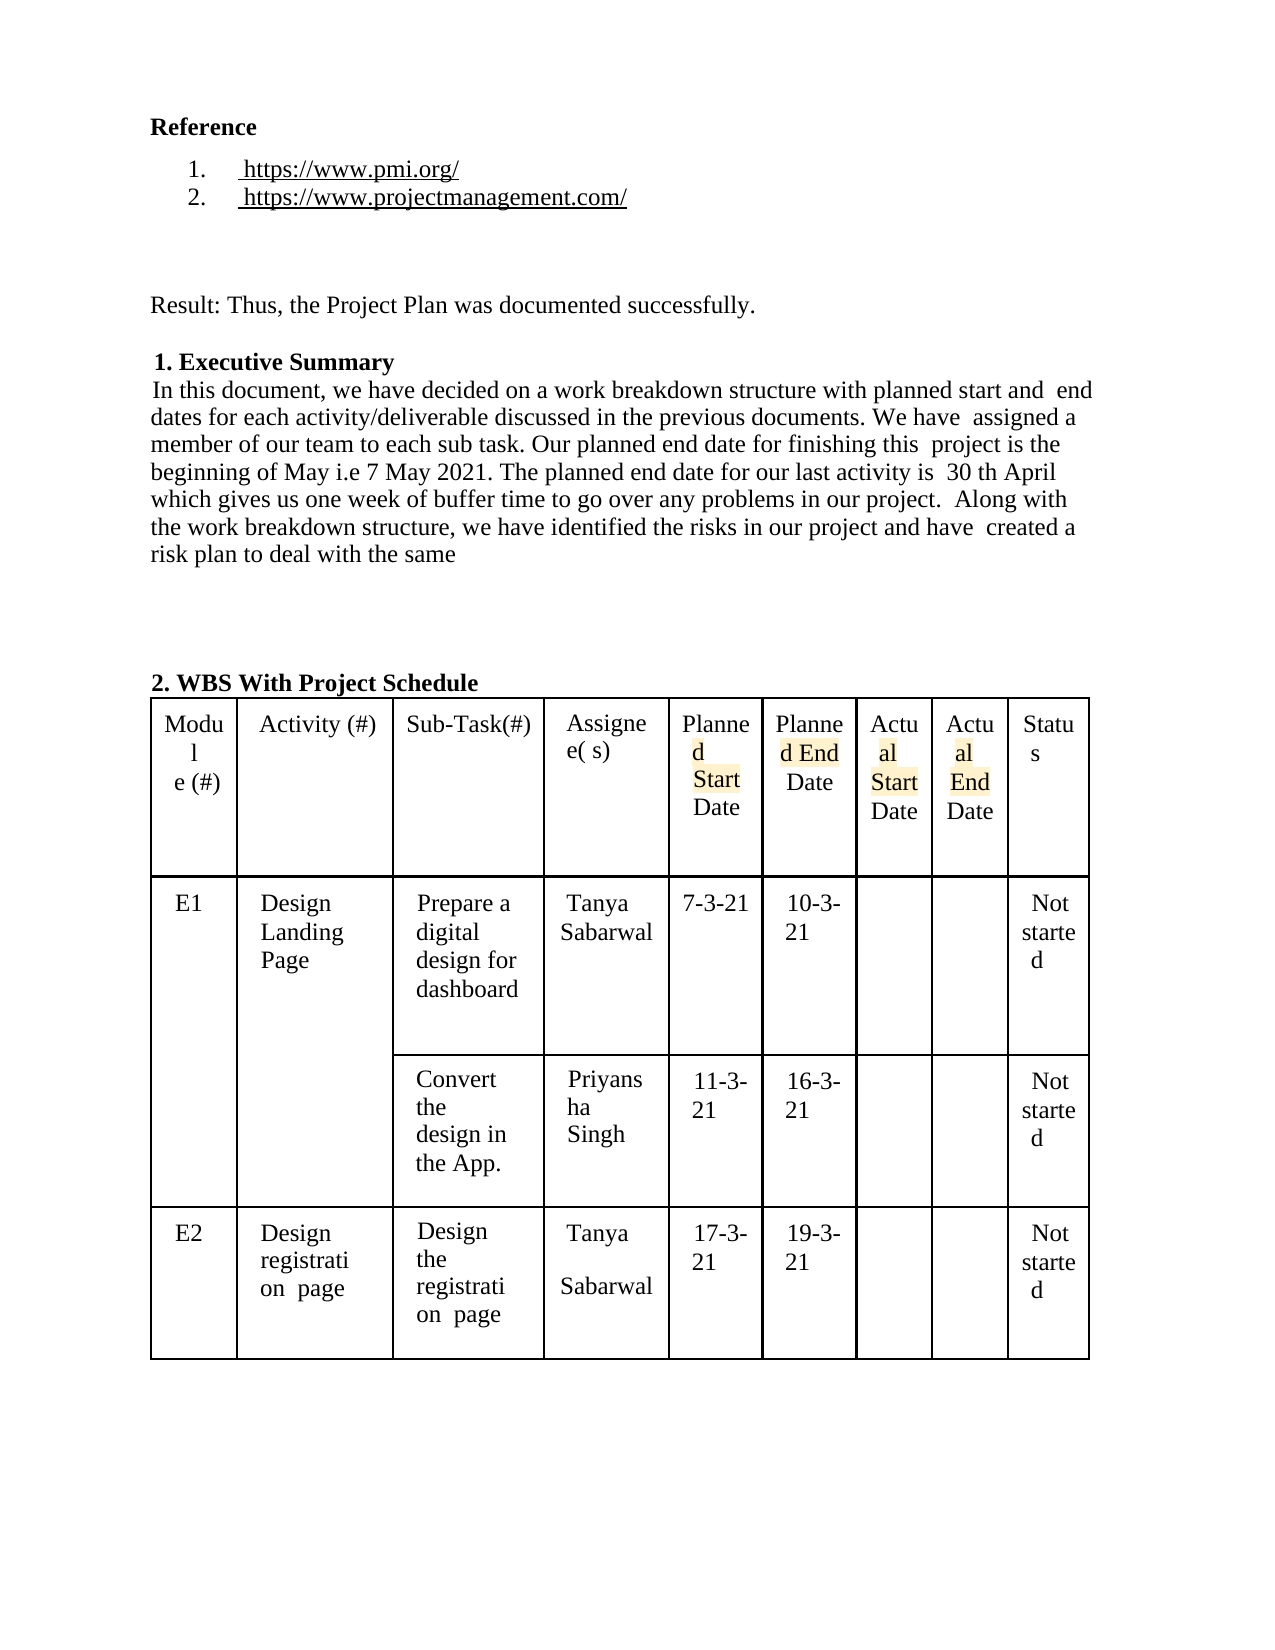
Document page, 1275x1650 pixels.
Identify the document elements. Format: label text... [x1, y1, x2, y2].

table_cell Design the registration page [394, 1208, 543, 1357]
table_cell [238, 1208, 392, 1357]
table_header Activity (#) [238, 699, 392, 875]
table_header Planne d End Date [764, 699, 855, 875]
table_header Actu al Start Date [858, 699, 931, 875]
table_cell 7-3-21 [670, 878, 761, 1053]
table_cell Tanya Sabarwal [545, 878, 668, 1053]
text Result: Thus, the Project Plan was documented successfully. [150, 290, 1125, 319]
table_cell Not starte d [1009, 1208, 1088, 1357]
table_cell 19-3- 21 [764, 1208, 855, 1357]
table_cell Tanya Sabarwal [545, 1208, 668, 1357]
table_cell E1 [152, 878, 236, 1206]
table_cell [858, 1056, 931, 1206]
table_header Assignee( s) [545, 699, 668, 875]
text 1. Executive Summary [154, 347, 1125, 376]
table_cell Prepare a digital design for dashboard [394, 878, 543, 1053]
table_header Sub-Task(#) [394, 699, 543, 875]
table_header Statu s [1009, 699, 1088, 875]
text 1. https://www.pmi.org/ [187, 154, 1125, 182]
text In this document, we have decided on a work breakdown structure with planned start and end dates for each activity/deliverable discussed in the previous documents. We have assigned a member of our team to each sub task. Our planned end date for finishing this project is the beginning of May i.e 7 May 2021. The planned end date for our last activity is 30 th April which gives us one week of buffer time to go over any problems in our project. Along with the work breakdown structure, we have identified the risks in our project and have created a risk plan to deal with the same [150, 376, 1097, 568]
table_cell Convert the design in the App. [394, 1056, 543, 1206]
table_cell [858, 1208, 931, 1357]
table_cell [858, 878, 931, 1053]
table_cell [933, 1056, 1007, 1206]
table_cell E2 [152, 1208, 236, 1357]
table_cell 17-3- 21 [670, 1208, 761, 1357]
table_cell [933, 1208, 1007, 1357]
table_cell Priyansha Singh [545, 1056, 668, 1206]
table_header Modul e (#) [152, 699, 236, 875]
table_cell 10-3- 21 [764, 878, 855, 1053]
text 2. WBS With Project Schedule [151, 668, 1125, 697]
table_header Planne d Start Date [670, 699, 761, 875]
table_cell 11-3- 21 [670, 1056, 761, 1206]
text Reference [150, 112, 1125, 141]
table_cell Not starte d [1009, 1056, 1088, 1206]
table_cell Not starte d [1009, 878, 1088, 1053]
table_cell 16-3- 21 [764, 1056, 855, 1206]
table_header Actu al End Date [933, 699, 1007, 875]
table_cell Design Landing Page [238, 878, 392, 1206]
table_cell [933, 878, 1007, 1053]
text 2. https://www.projectmanagement.com/ [187, 182, 1125, 211]
